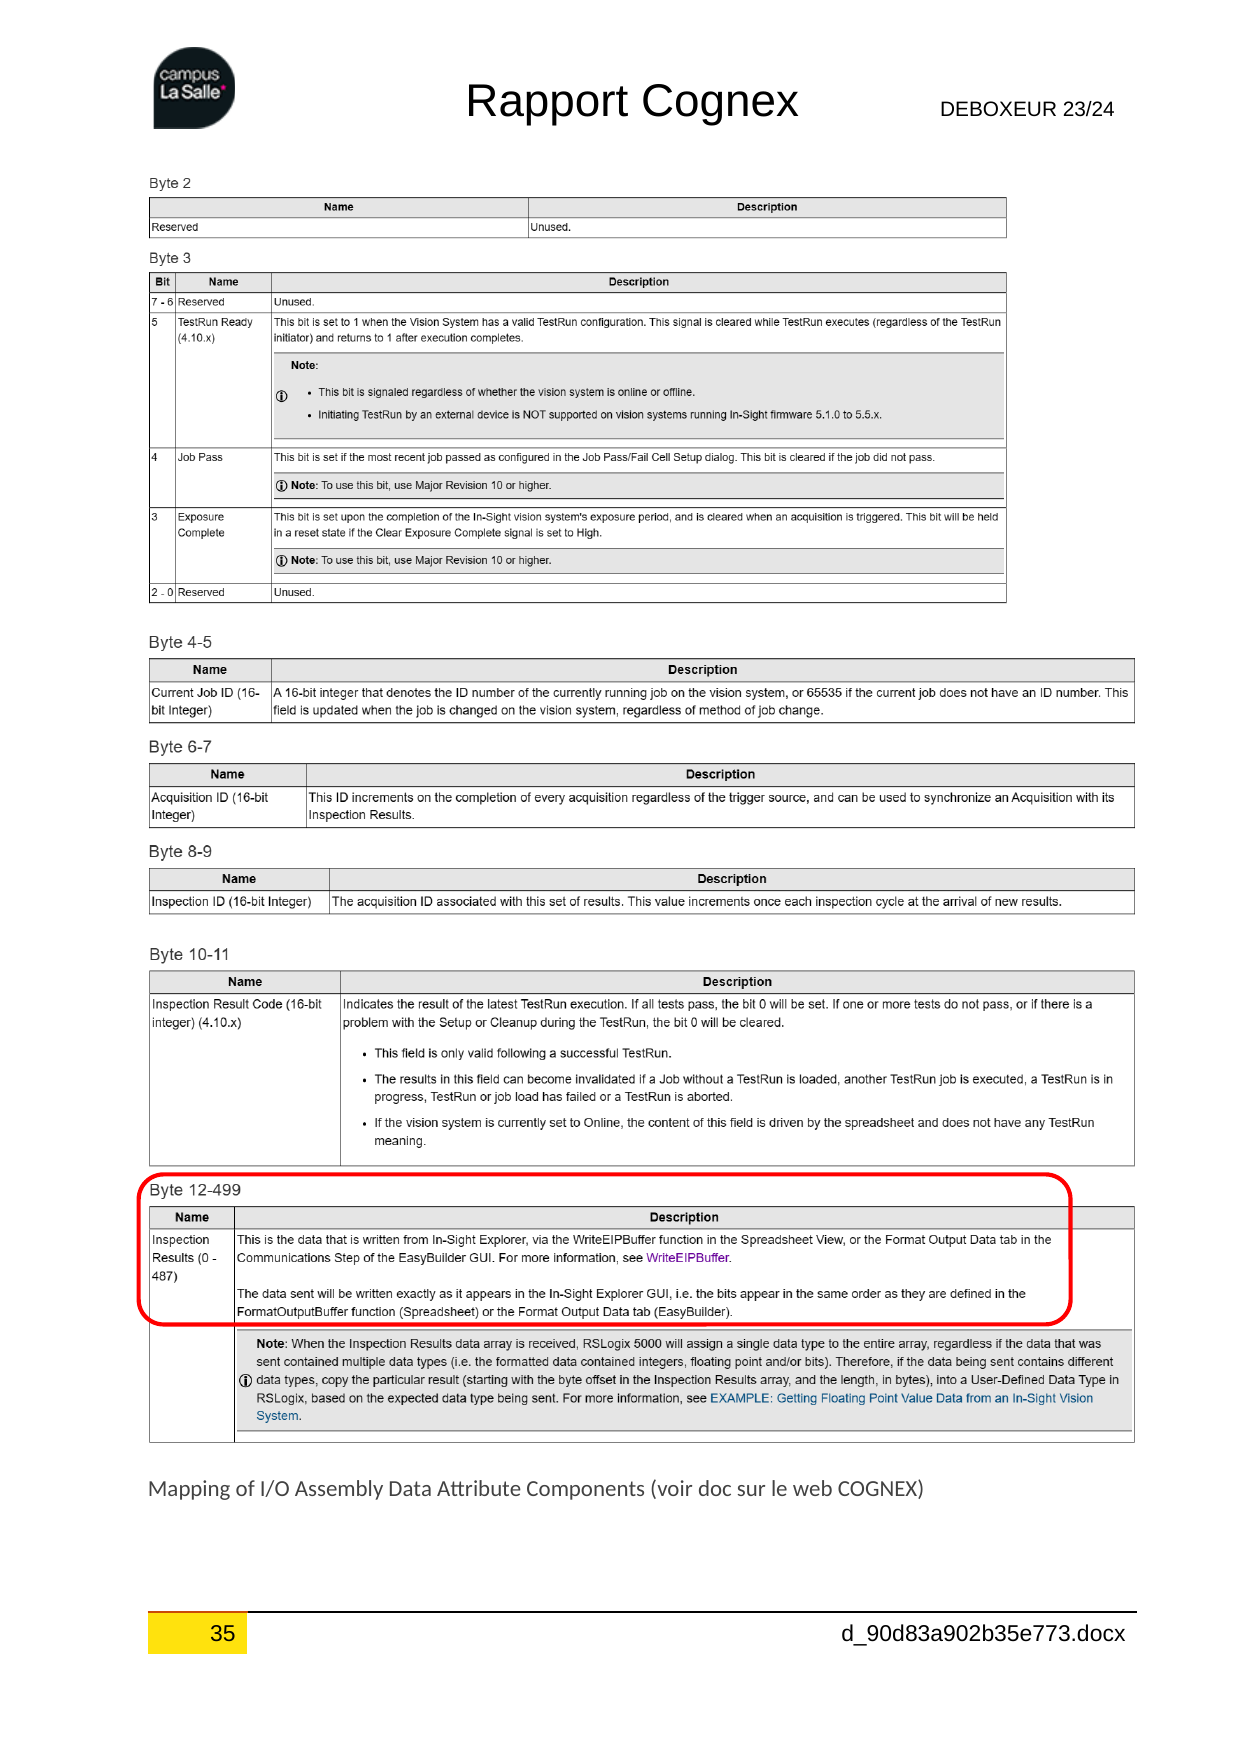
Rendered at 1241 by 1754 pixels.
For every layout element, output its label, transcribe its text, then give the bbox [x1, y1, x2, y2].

picture [147, 632, 1137, 918]
picture [153, 47, 235, 129]
text Mapping of I/O Assembly Data Attribute Components (voir doc sur le web COGNEX) [148, 1474, 1137, 1503]
picture [147, 1177, 1068, 1322]
picture [147, 175, 1008, 605]
picture [147, 946, 1137, 1447]
